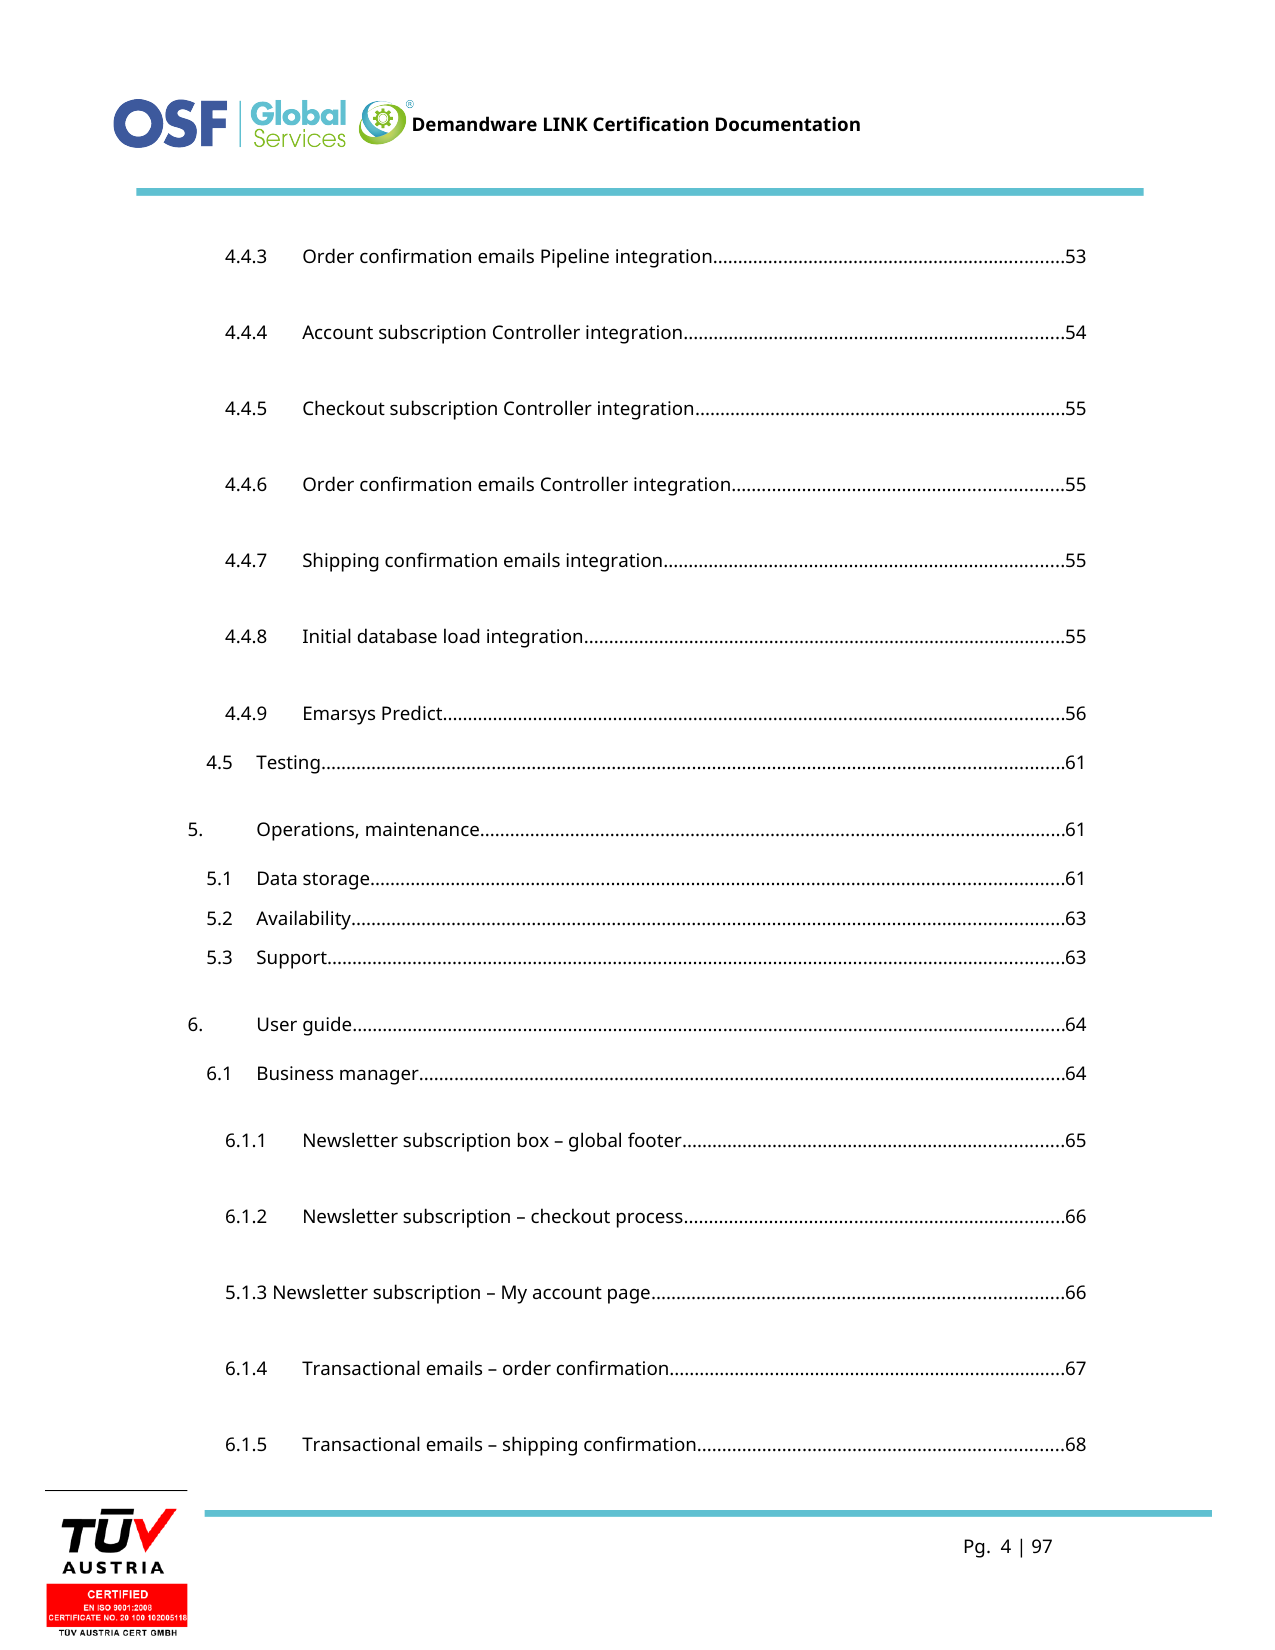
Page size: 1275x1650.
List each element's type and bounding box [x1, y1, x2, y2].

picture [113, 99, 414, 148]
picture [204, 1510, 1212, 1517]
picture [43, 1490, 187, 1634]
picture [136, 188, 1144, 196]
